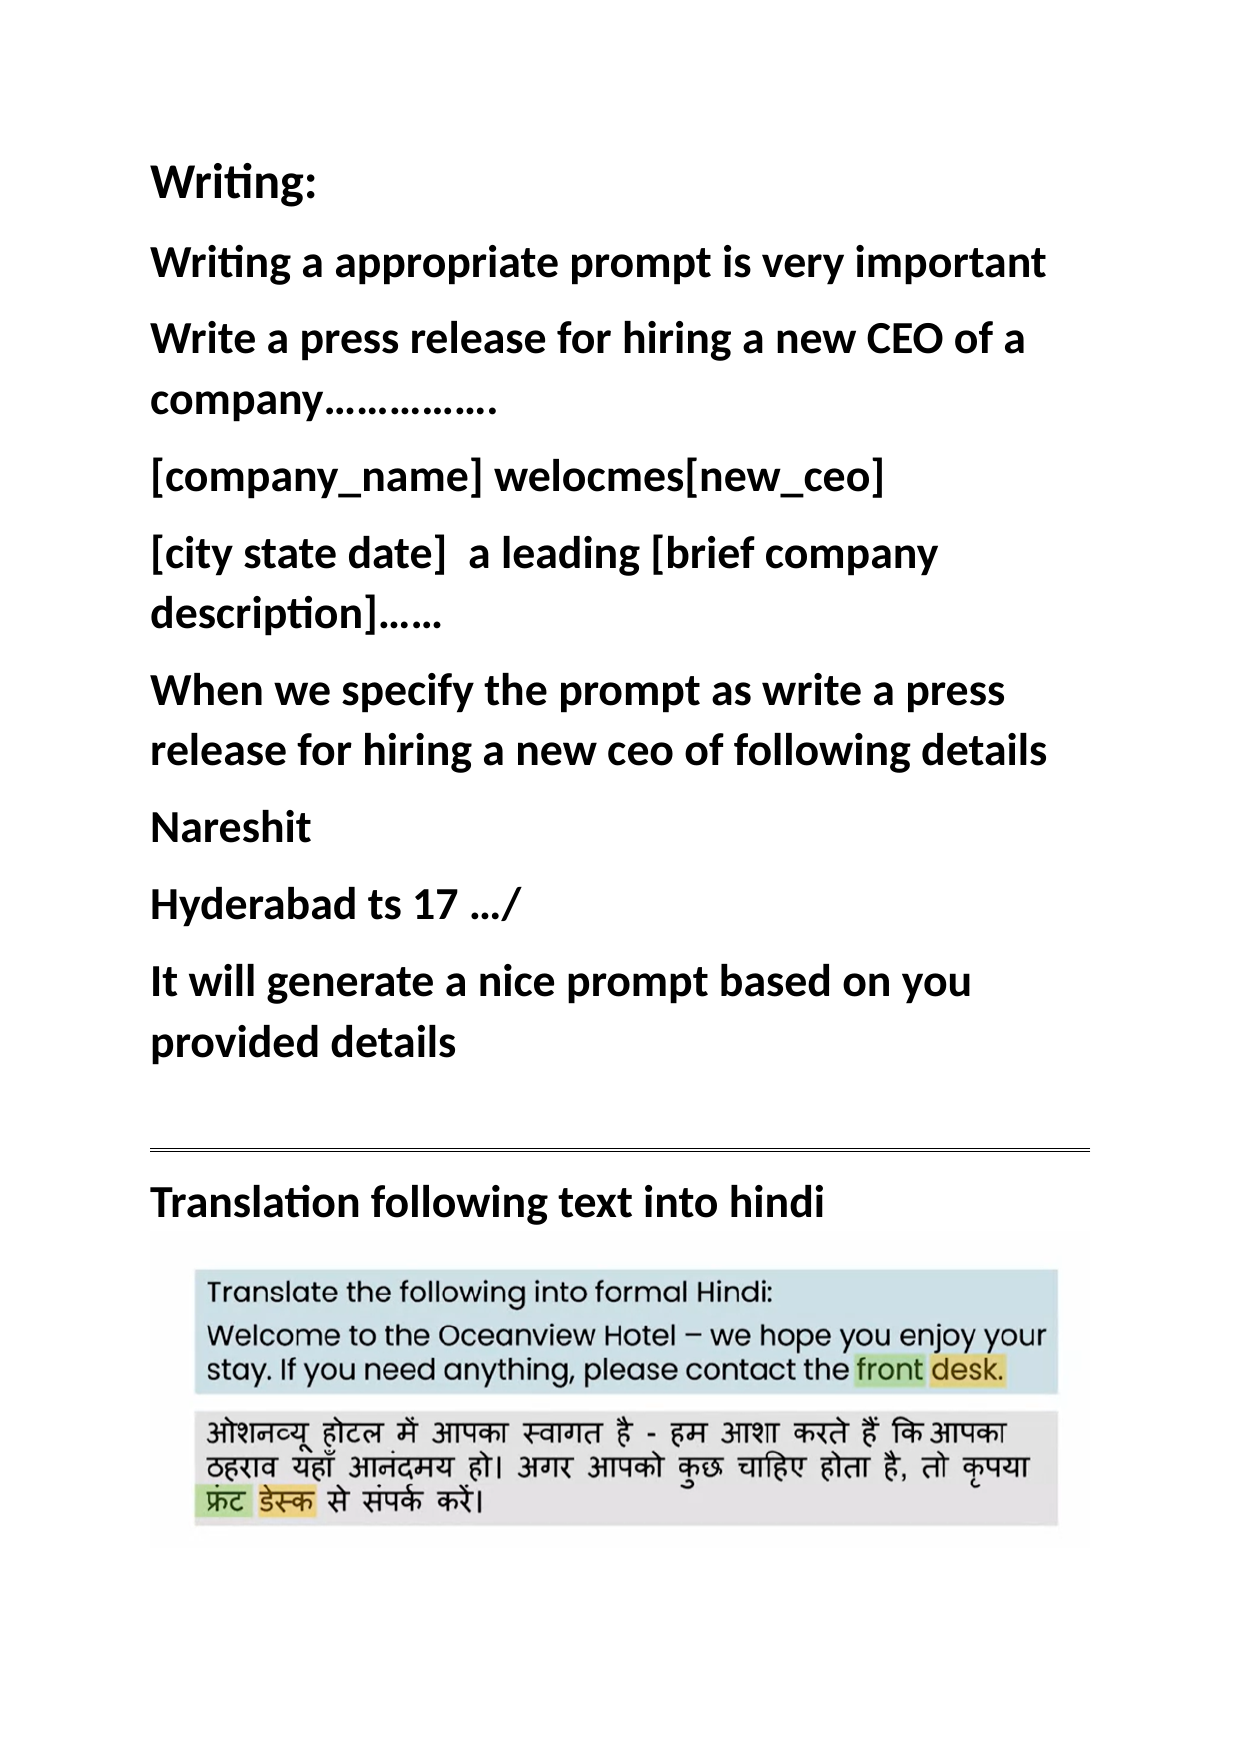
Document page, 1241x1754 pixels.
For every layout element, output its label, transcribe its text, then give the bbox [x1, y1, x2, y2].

text Write a press release for hiring a new CEO of a company……………. [150, 309, 1090, 426]
text It will generate a nice prompt based on you provided details [150, 952, 1090, 1068]
text Writing a appropriate prompt is very important [150, 232, 1090, 288]
text Writing: [150, 150, 1090, 211]
picture [150, 1231, 1091, 1548]
text Translation following text into hindi [150, 1173, 1090, 1231]
text When we specify the prompt as write a press release for hiring a new ceo of following details [150, 661, 1090, 777]
text [company_name] welocmes[new_ceo] [150, 447, 1090, 503]
text Nareshit [150, 798, 1090, 854]
text Hyderabad ts 17 …/ [150, 875, 1090, 931]
text [city state date] a leading [brief company description]…… [150, 524, 1090, 640]
